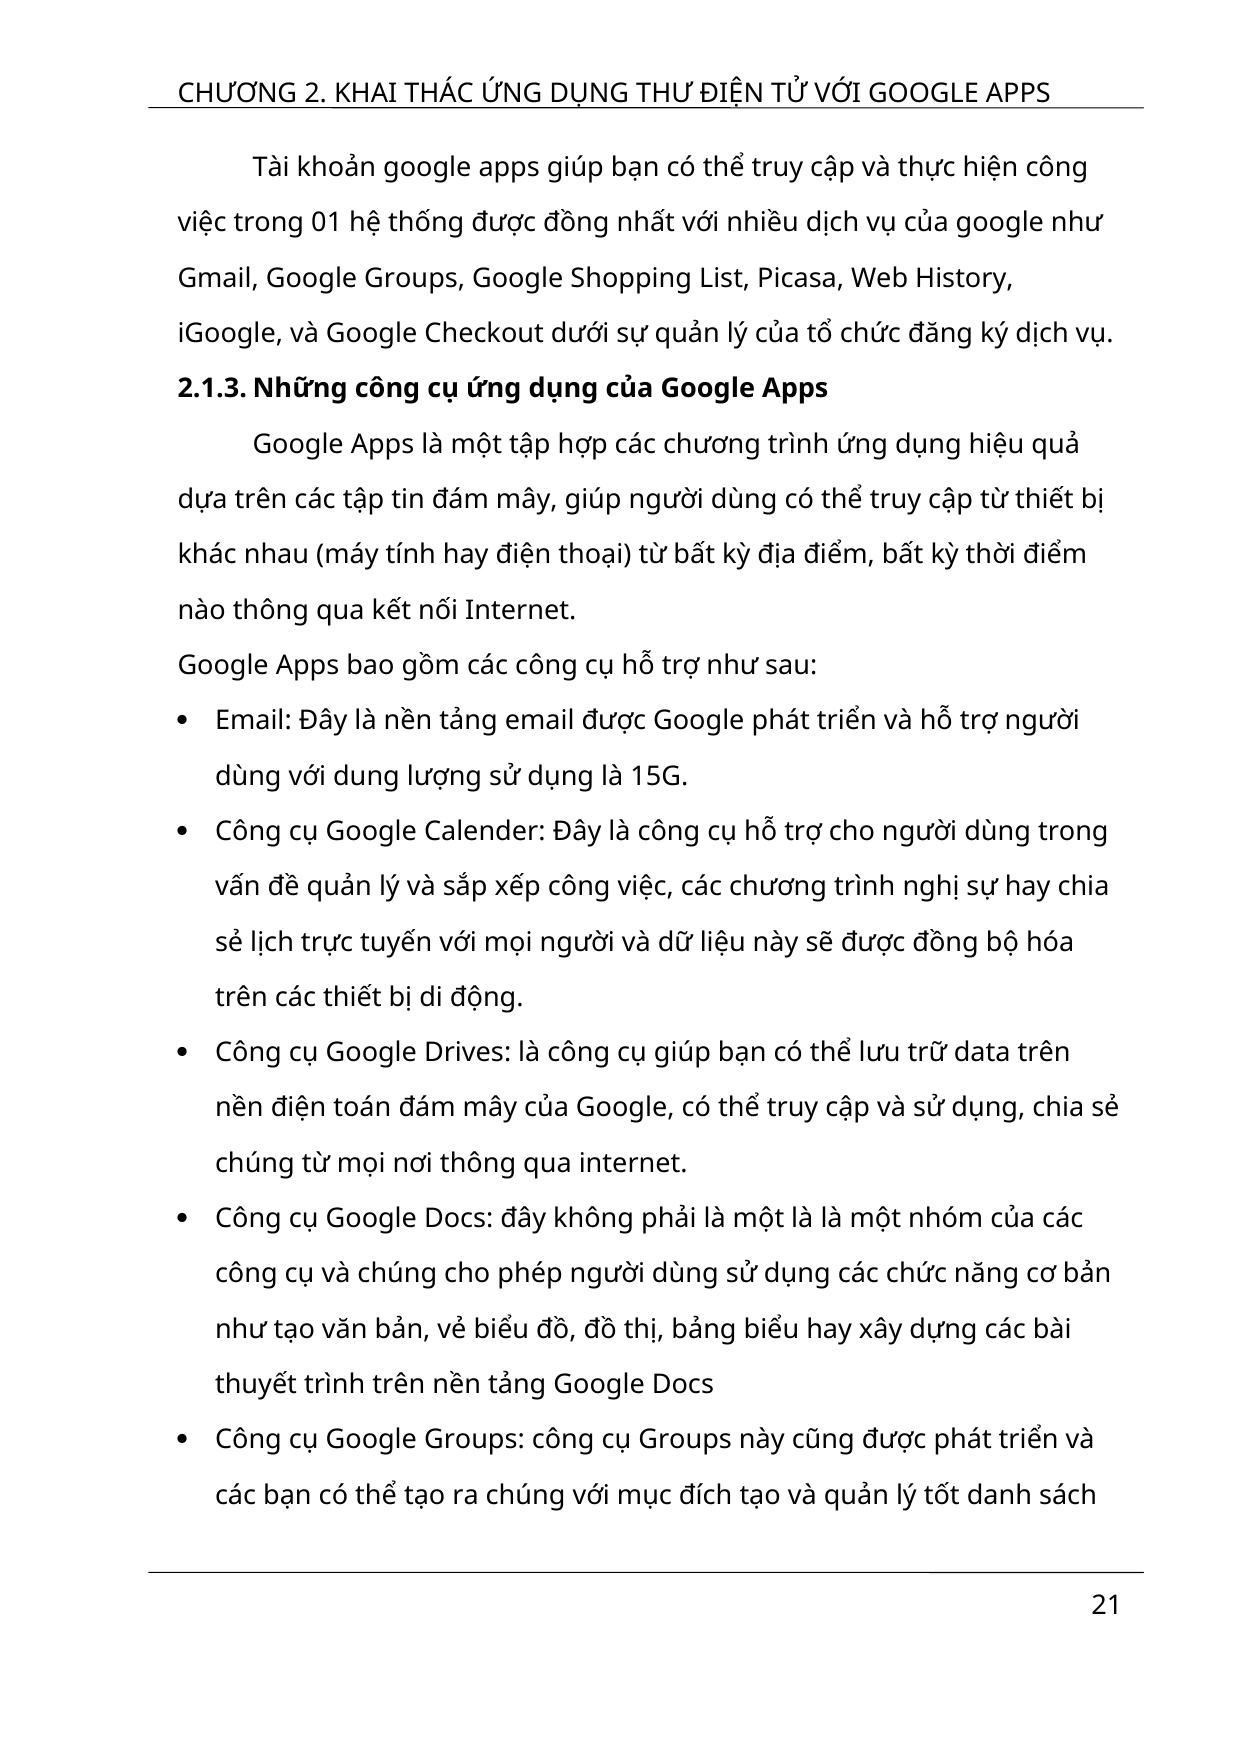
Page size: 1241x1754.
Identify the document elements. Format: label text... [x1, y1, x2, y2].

list Công cụ Google Calender: Đây là công cụ hỗ trợ cho người dùng trong vấn đề quản lý và sắp xếp công việc, các chương trình nghị sự hay chia sẻ lịch trực tuyến với mọi người và dữ liệu này sẽ được đồng bộ hóa trên các thiết bị di động. [177, 811, 1122, 1014]
list Công cụ Google Docs: đây không phải là một là là một nhóm của các công cụ và chúng cho phép người dùng sử dụng các chức năng cơ bản như tạo văn bản, vẻ biểu đồ, đồ thị, bảng biểu hay xây dựng các bài thuyết trình trên nền tảng Google Docs [177, 1198, 1122, 1401]
list Công cụ Google Drives: là công cụ giúp bạn có thể lưu trữ data trên nền điện toán đám mây của Google, có thể truy cập và sử dụng, chia sẻ chúng từ mọi nơi thông qua internet. [177, 1033, 1122, 1180]
list Email: Đây là nền tảng email được Google phát triển và hỗ trợ người dùng với dung lượng sử dụng là 15G. [177, 701, 1122, 793]
text Google Apps là một tập hợp các chương trình ứng dụng hiệu quả dựa trên các tập tin đám mây, giúp người dùng có thể truy cập từ thiết bị khác nhau (máy tính hay điện thoại) từ bất kỳ địa điểm, bất kỳ thời điểm nào thông qua kết nối Internet. [177, 424, 1122, 627]
subtitle Những công cụ ứng dụng của Google Apps [177, 369, 1122, 406]
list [177, 1420, 1122, 1512]
text Tài khoản google apps giúp bạn có thể truy cập và thực hiện công việc trong 01 hệ thống được đồng nhất với nhiều dịch vụ của google như Gmail, Google Groups, Google Shopping List, Picasa, Web History, iGoogle, và Google Checkout dưới sự quản lý của tổ chức đăng ký dịch vụ. [177, 148, 1122, 350]
text Google Apps bao gồm các công cụ hỗ trợ như sau: [177, 645, 1122, 682]
